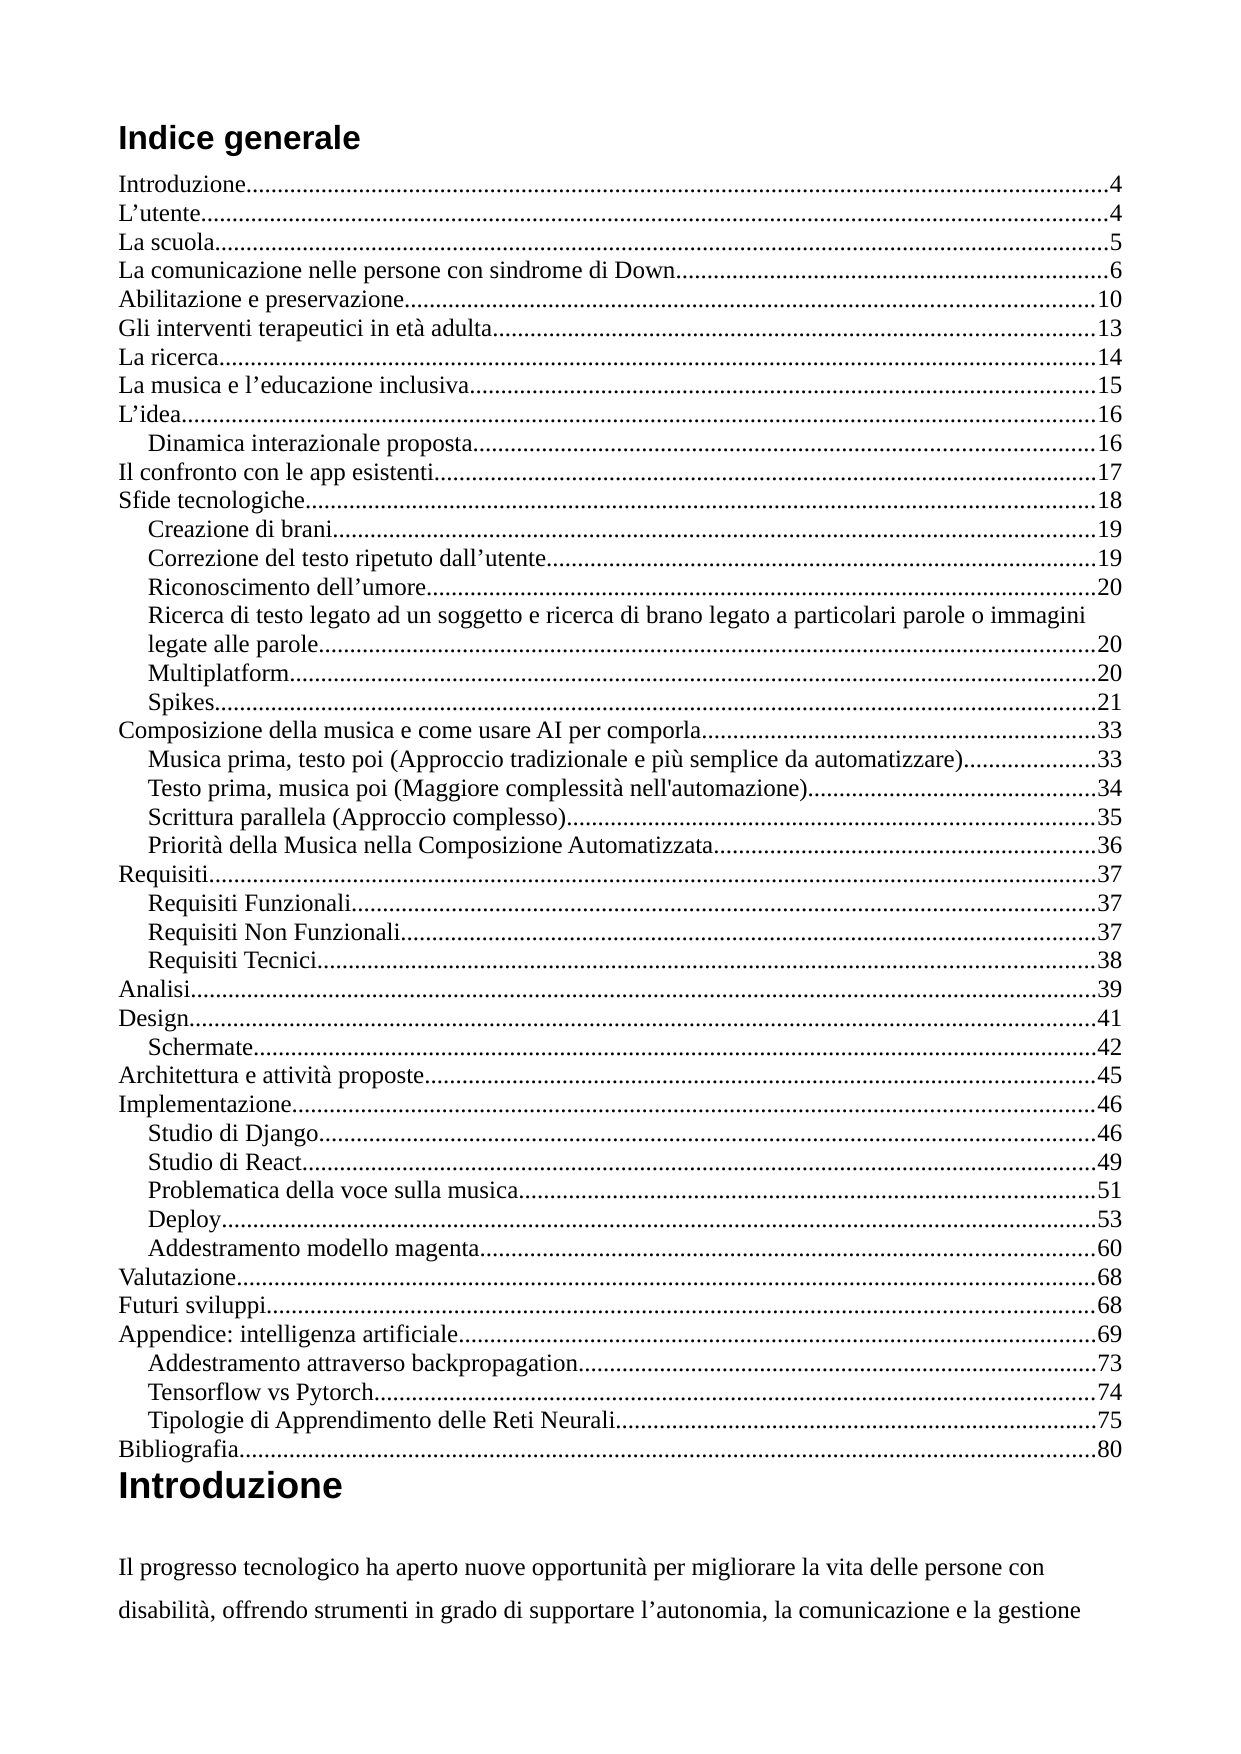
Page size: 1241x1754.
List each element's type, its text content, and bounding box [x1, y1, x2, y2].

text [118, 1552, 1122, 1624]
subtitle Introduzione [118, 1463, 1122, 1506]
